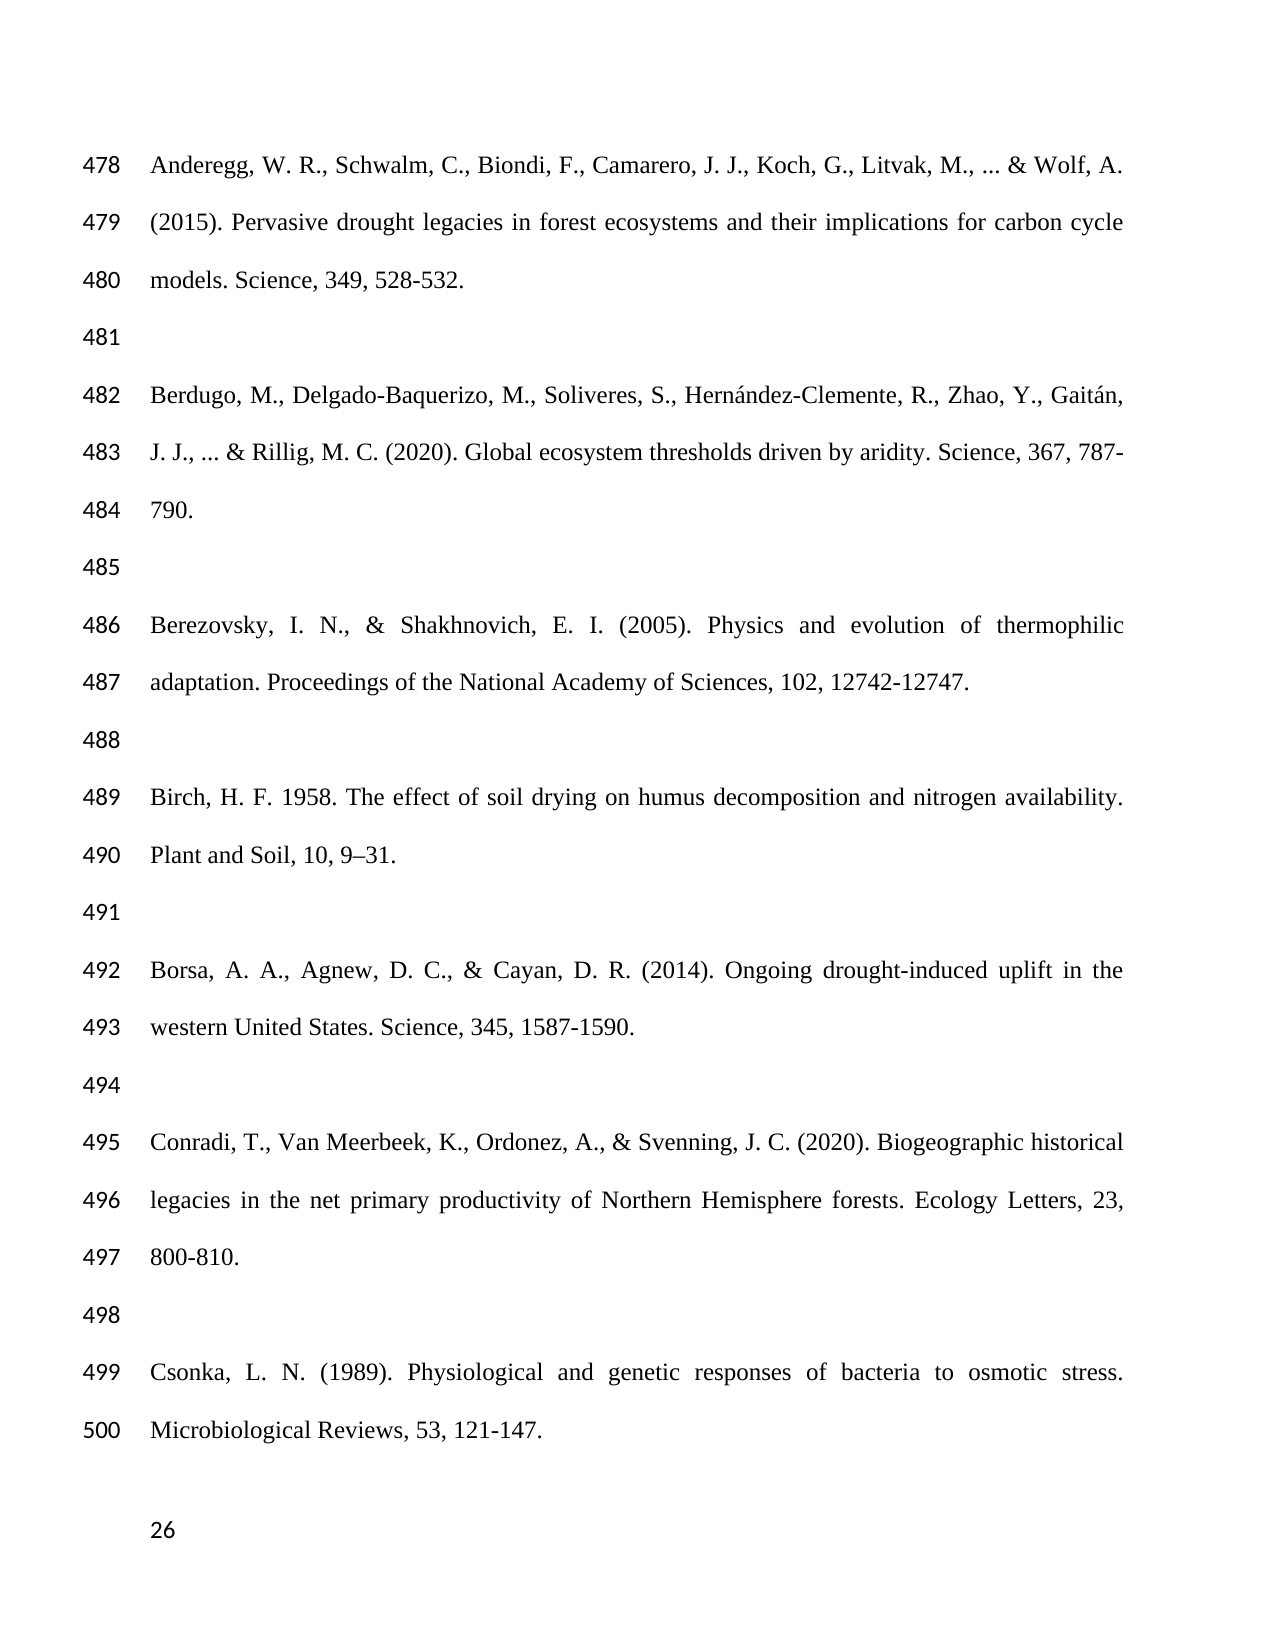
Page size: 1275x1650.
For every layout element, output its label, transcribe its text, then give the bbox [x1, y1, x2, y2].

text Conradi, T., Van Meerbeek, K., Ordonez, A., & Svenning, J. C. (2020). Biogeographic historical legacies in the net primary productivity of Northern Hemisphere forests. Ecology Letters, 23, 800-810. [150, 1127, 1125, 1271]
text Birch, H. F. 1958. The effect of soil drying on humus decomposition and nitrogen availability. Plant and Soil, 10, 9–31. [150, 782, 1125, 869]
text Borsa, A. A., Agnew, D. C., & Cayan, D. R. (2014). Ongoing drought-induced uplift in the western United States. Science, 345, 1587-1590. [150, 955, 1125, 1041]
text Berezovsky, I. N., & Shakhnovich, E. I. (2005). Physics and evolution of thermophilic adaptation. Proceedings of the National Academy of Sciences, 102, 12742-12747. [150, 610, 1125, 696]
text Anderegg, W. R., Schwalm, C., Biondi, F., Camarero, J. J., Koch, G., Litvak, M., ... & Wolf, A. (2015). Pervasive drought legacies in forest ecosystems and their implications for carbon cycle models. Science, 349, 528-532. [150, 150, 1125, 294]
text Berdugo, M., Delgado-Baquerizo, M., Soliveres, S., Hernández-Clemente, R., Zhao, Y., Gaitán, J. J., ... & Rillig, M. C. (2020). Global ecosystem thresholds driven by aridity. Science, 367, 787-790. [150, 380, 1125, 524]
text Csonka, L. N. (1989). Physiological and genetic responses of bacteria to osmotic stress. Microbiological Reviews, 53, 121-147. [150, 1357, 1125, 1444]
